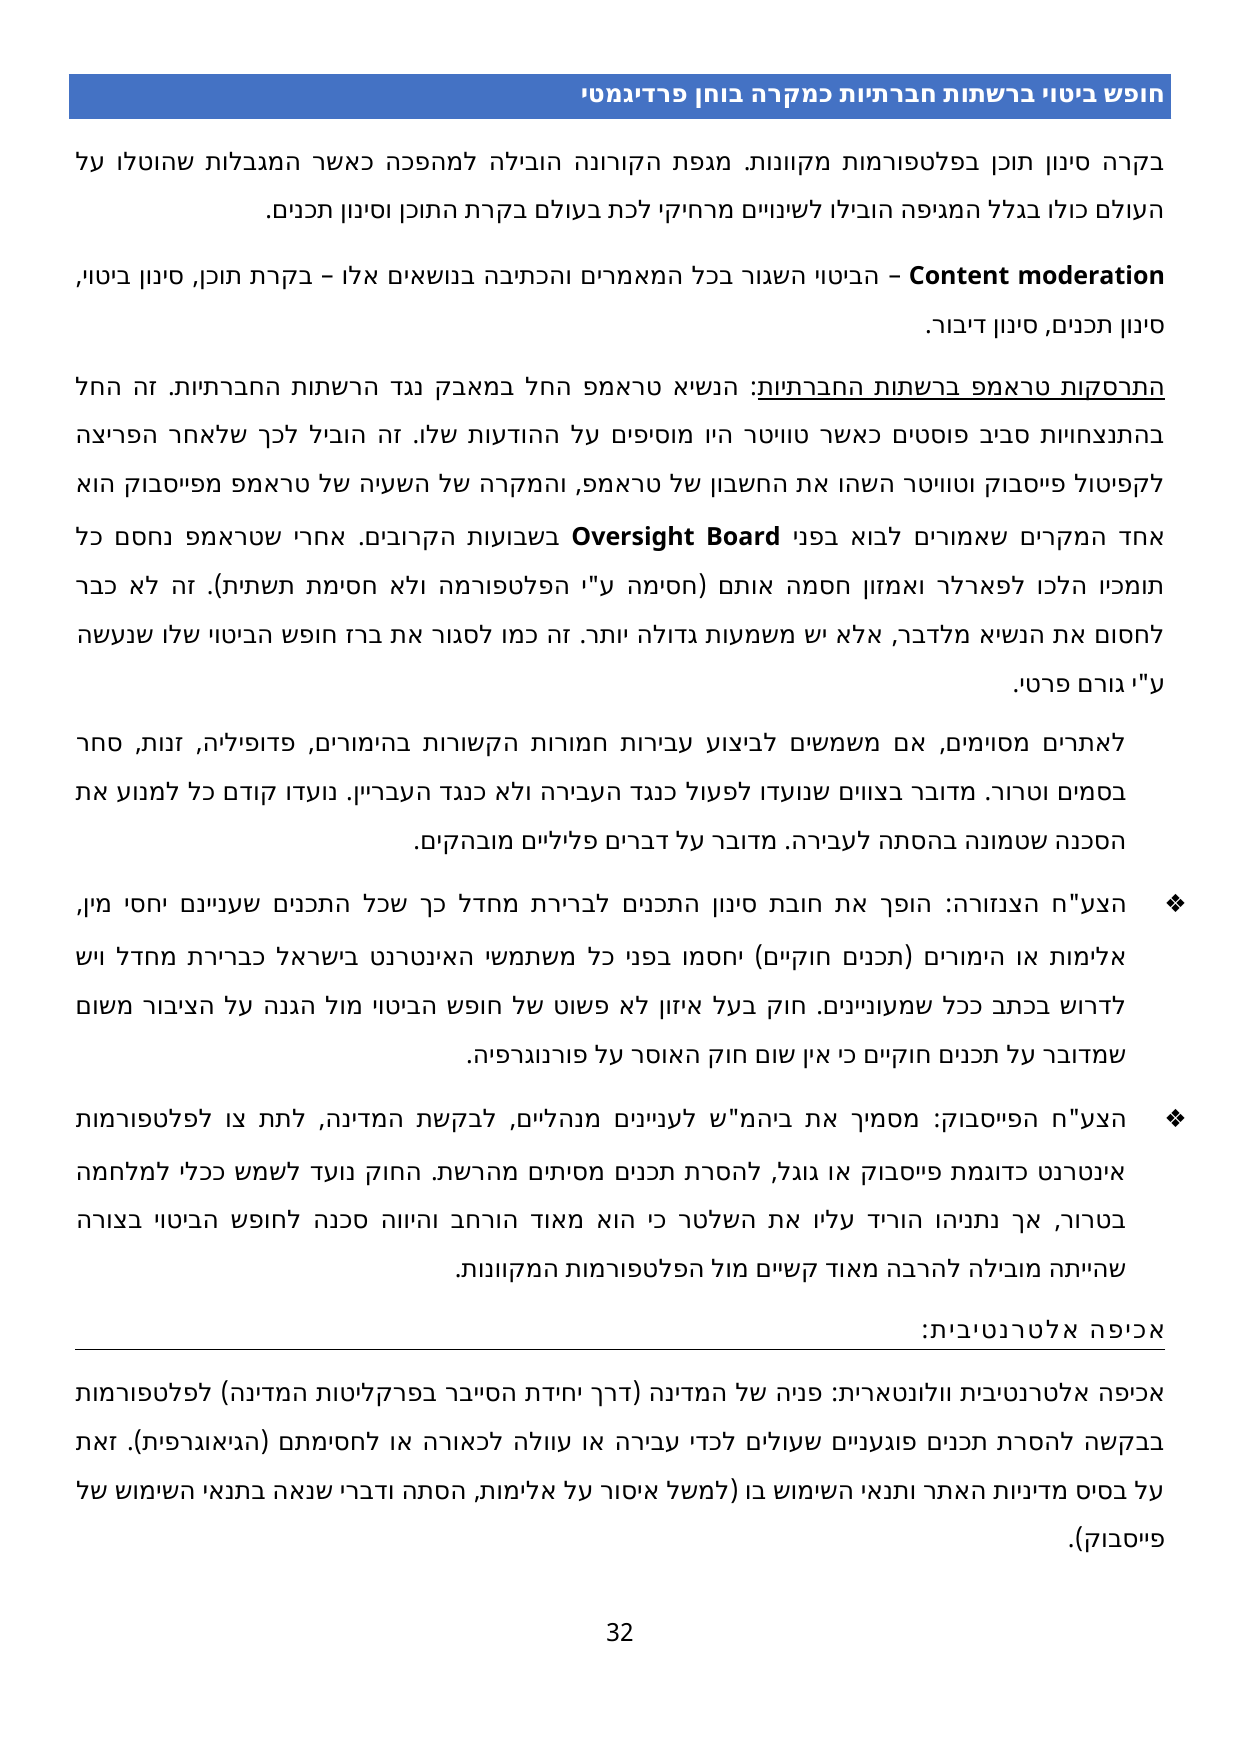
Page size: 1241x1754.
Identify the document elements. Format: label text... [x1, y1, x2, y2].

list הצע"ח הפייסבוק: מסמיך את ביהמ"ש לעניינים מנהליים, לבקשת המדינה, לתת צו לפלטפורמות אינטרנט כדוגמת פייסבוק או גוגל, להסרת תכנים מסיתים מהרשת. החוק נועד לשמש ככלי למלחמה בטרור, אך נתניהו הוריד עליו את השלטר כי הוא מאוד הורחב והיווה סכנה לחופש הביטוי בצורה שהייתה מובילה להרבה מאוד קשיים מול הפלטפורמות המקוונות. [75, 1090, 1164, 1288]
text אכיפה אלטרנטיבית וולונטארית: פניה של המדינה (דרך יחידת הסייבר בפרקליטות המדינה) לפלטפורמות בבקשה להסרת תכנים פוגעניים שעולים לכדי עבירה או עוולה לכאורה או לחסימתם (הגיאוגרפית). זאת על בסיס מדיניות האתר ותנאי השימוש בו (למשל איסור על אלימות, הסתה ודברי שנאה בתנאי השימוש של פייסבוק). [75, 1379, 1165, 1558]
list הצע"ח הצנזורה: הופך את חובת סינון התכנים לברירת מחדל כך שכל התכנים שעניינם יחסי מין, אלימות או הימורים (תכנים חוקיים) יחסמו בפני כל משתמשי האינטרנט בישראל כברירת מחדל ויש לדרוש בכתב ככל שמעוניינים. חוק בעל איזון לא פשוט של חופש הביטוי מול הגנה על הציבור משום שמדובר על תכנים חוקיים כי אין שום חוק האוסר על פורנוגרפיה. [75, 876, 1164, 1074]
list חוק סמכויות לשם מניעת ביצוע עבירות באמצעות אתר אינטרנט, תשע"ז 2017 מסמיך שופט בית משפט מחוזי להוציא צווים לחסימת גישה לאתרי אינטרנט סמויים, או להסרת תוצאות חיפוש המפנות לאתרים מסוימים, אם משמשים לביצוע עבירות חמורות הקשורות בהימורים, פדופיליה, זנות, סחר בסמים וטרור. מדובר בצווים שנועדו לפעול כנגד העבירה ולא כנגד העבריין. נועדו קודם כל למנוע את הסכנה שטמונה בהסתה לעבירה. מדובר על דברים פליליים מובהקים. [75, 729, 1164, 860]
subtitle אכיפה אלטרנטיבית: [75, 1317, 1165, 1349]
